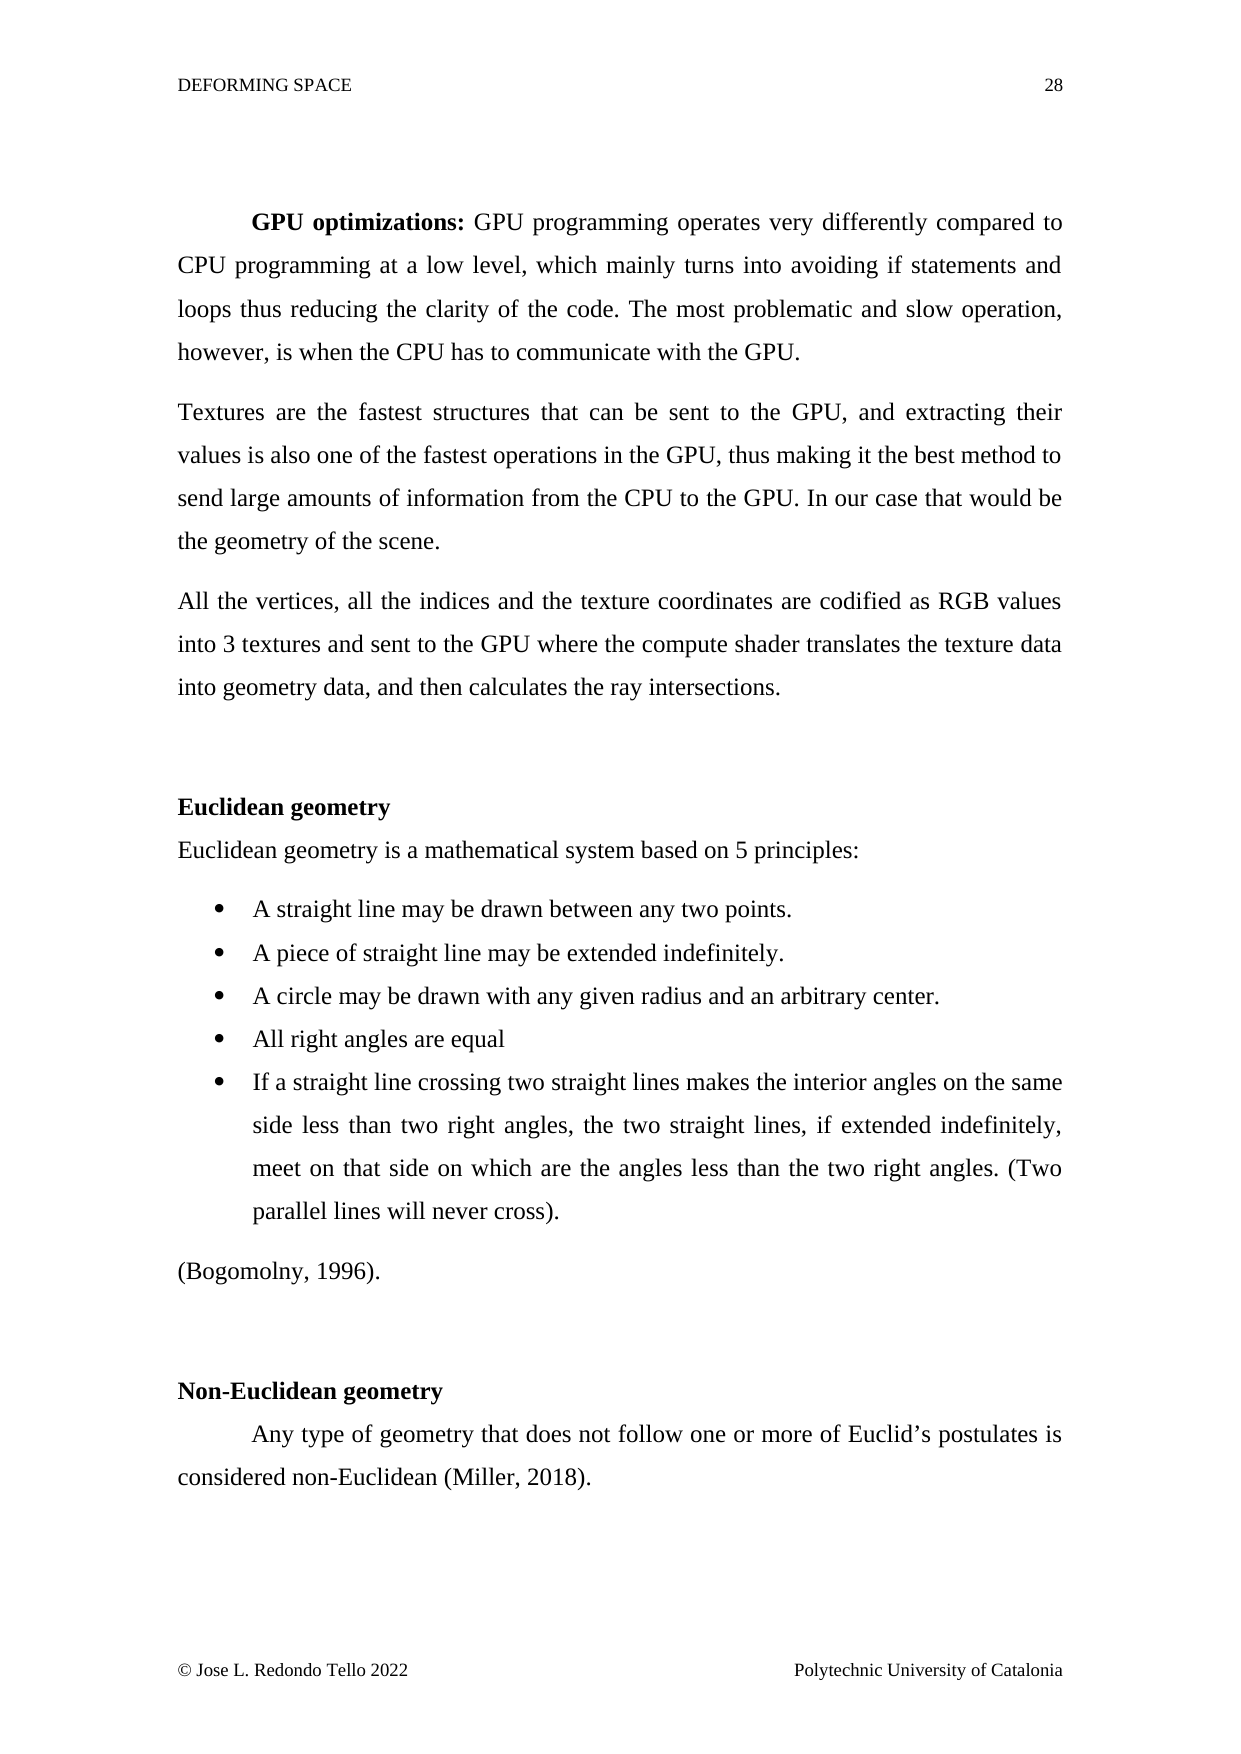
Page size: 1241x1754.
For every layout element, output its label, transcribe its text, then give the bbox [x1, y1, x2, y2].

text Euclidean geometry is a mathematical system based on 5 principles: [177, 835, 1063, 863]
list All right angles are equal [215, 1024, 1063, 1053]
text Any type of geometry that does not follow one or more of Euclid’s postulates is considered non-Euclidean . [177, 1419, 1063, 1491]
text GPU optimizations: GPU programming operates very differently compared to CPU programming at a low level, which mainly turns into avoiding if statements and loops thus reducing the clarity of the code. The most problematic and slow operation, however, is when the CPU has to communicate with the GPU. [177, 207, 1063, 366]
subtitle Non-Euclidean geometry [177, 1376, 1063, 1404]
list If a straight line crossing two straight lines makes the interior angles on the same side less than two right angles, the two straight lines, if extended indefinitely, meet on that side on which are the angles less than the two right angles. (Two parallel lines will never cross). [215, 1067, 1063, 1225]
text Textures are the fastest structures that can be sent to the GPU, and extracting their values is also one of the fastest operations in the GPU, thus making it the best method to send large amounts of information from the CPU to the GPU. In our case that would be the geometry of the scene. [177, 397, 1063, 555]
list A circle may be drawn with any given radius and an arbitrary center. [215, 981, 1063, 1009]
text . [177, 1256, 1063, 1285]
subtitle Euclidean geometry [177, 792, 1063, 820]
list A piece of straight line may be extended indefinitely. [215, 938, 1063, 966]
list A straight line may be drawn between any two points. [215, 894, 1063, 923]
text All the vertices, all the indices and the texture coordinates are codified as RGB values into 3 textures and sent to the GPU where the compute shader translates the texture data into geometry data, and then calculates the ray intersections. [177, 586, 1063, 701]
